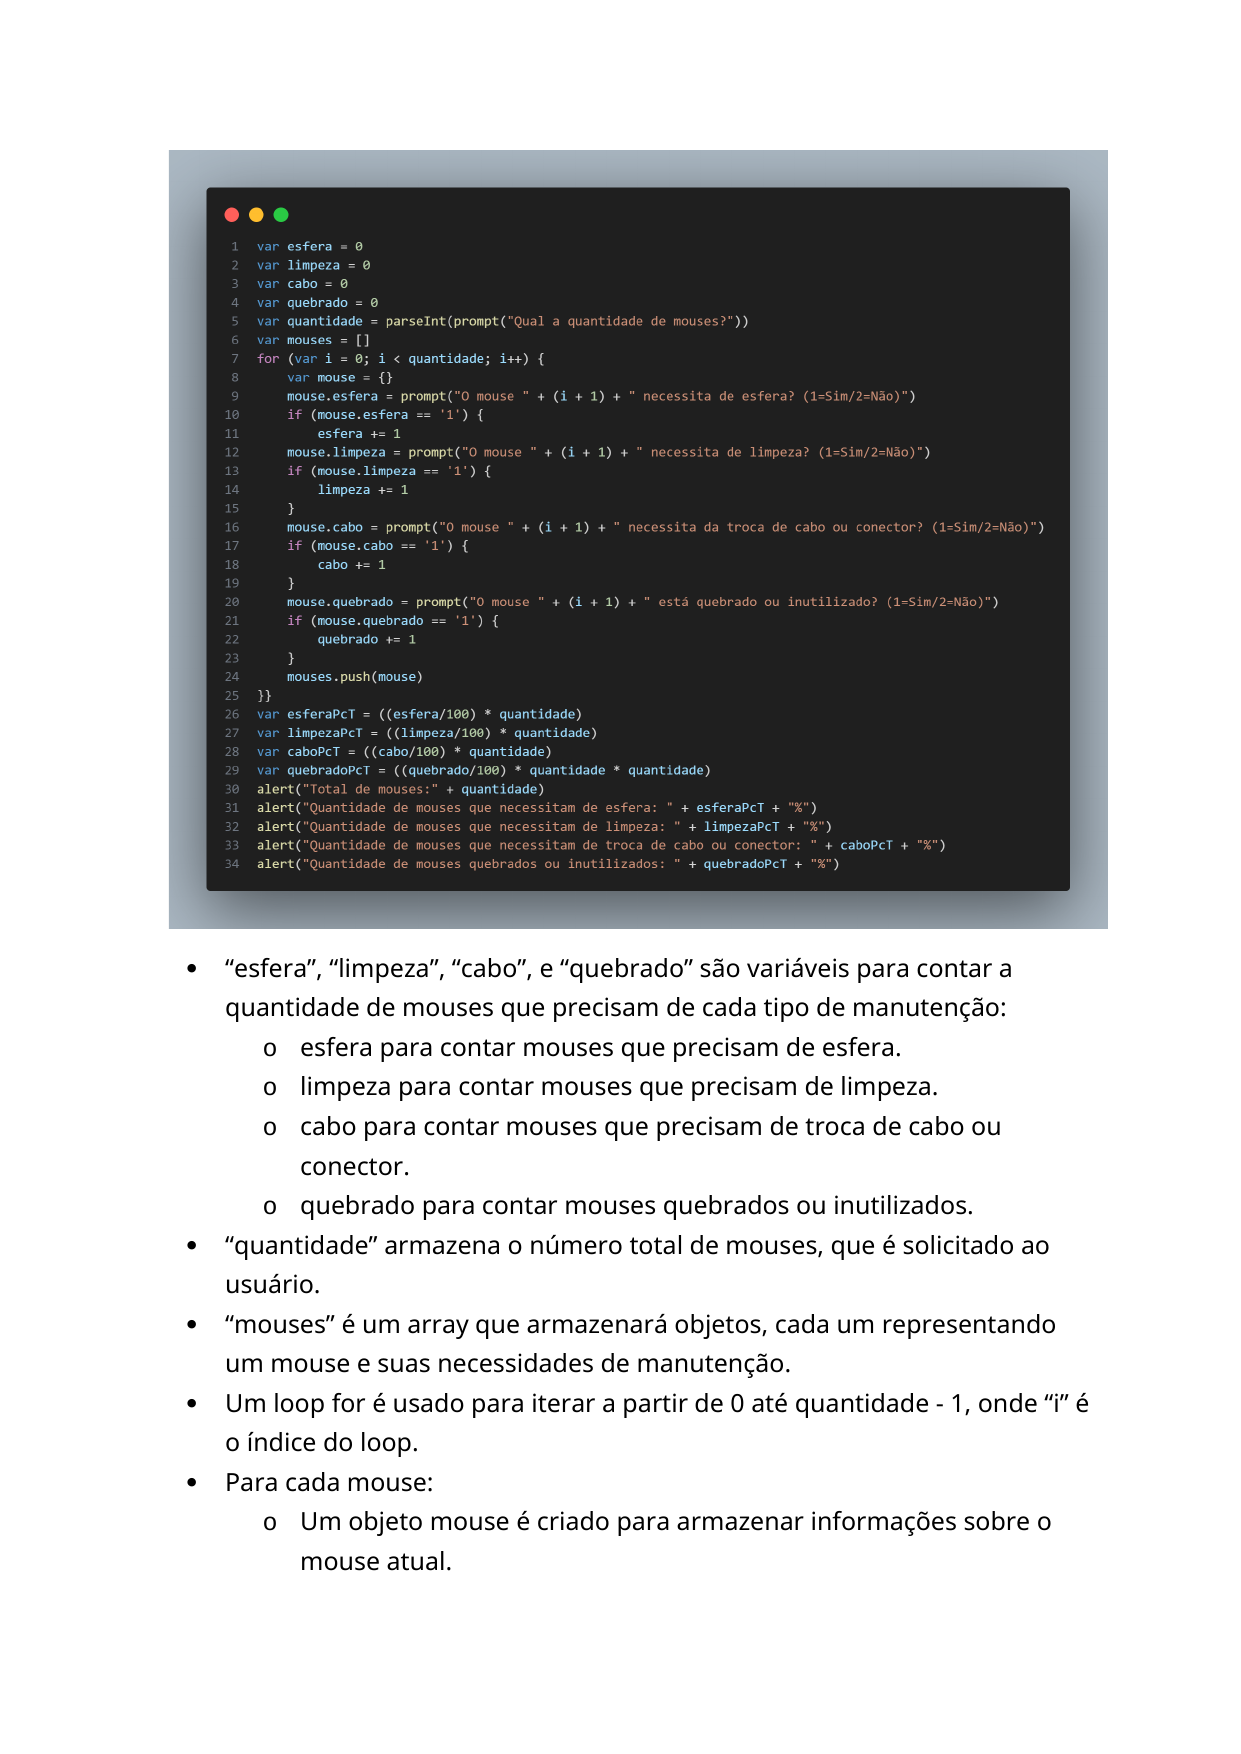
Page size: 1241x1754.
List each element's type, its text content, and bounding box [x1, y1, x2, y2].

list cabo para contar mouses que precisam de troca de cabo ou conector. [262, 1108, 1090, 1182]
list esfera para contar mouses que precisam de esfera. [262, 1029, 1090, 1063]
list quebrado para contar mouses quebrados ou inutilizados. [262, 1188, 1090, 1222]
list limpeza para contar mouses que precisam de limpeza. [262, 1069, 1090, 1103]
list Para cada mouse: [187, 1464, 1090, 1498]
list Um loop for é usado para iterar a partir de 0 até quantidade - 1, onde “i” é o índice do loop. [187, 1385, 1090, 1459]
list Um objeto mouse é criado para armazenar informações sobre o mouse atual. [262, 1504, 1090, 1577]
list “quantidade” armazena o número total de mouses, que é solicitado ao usuário. [187, 1227, 1090, 1301]
list “esfera”, “limpeza”, “cabo”, e “quebrado” são variáveis para contar a quantidade de mouses que precisam de cada tipo de manutenção: [187, 950, 1090, 1024]
list “mouses” é um array que armazenará objetos, cada um representando um mouse e suas necessidades de manutenção. [187, 1306, 1090, 1380]
